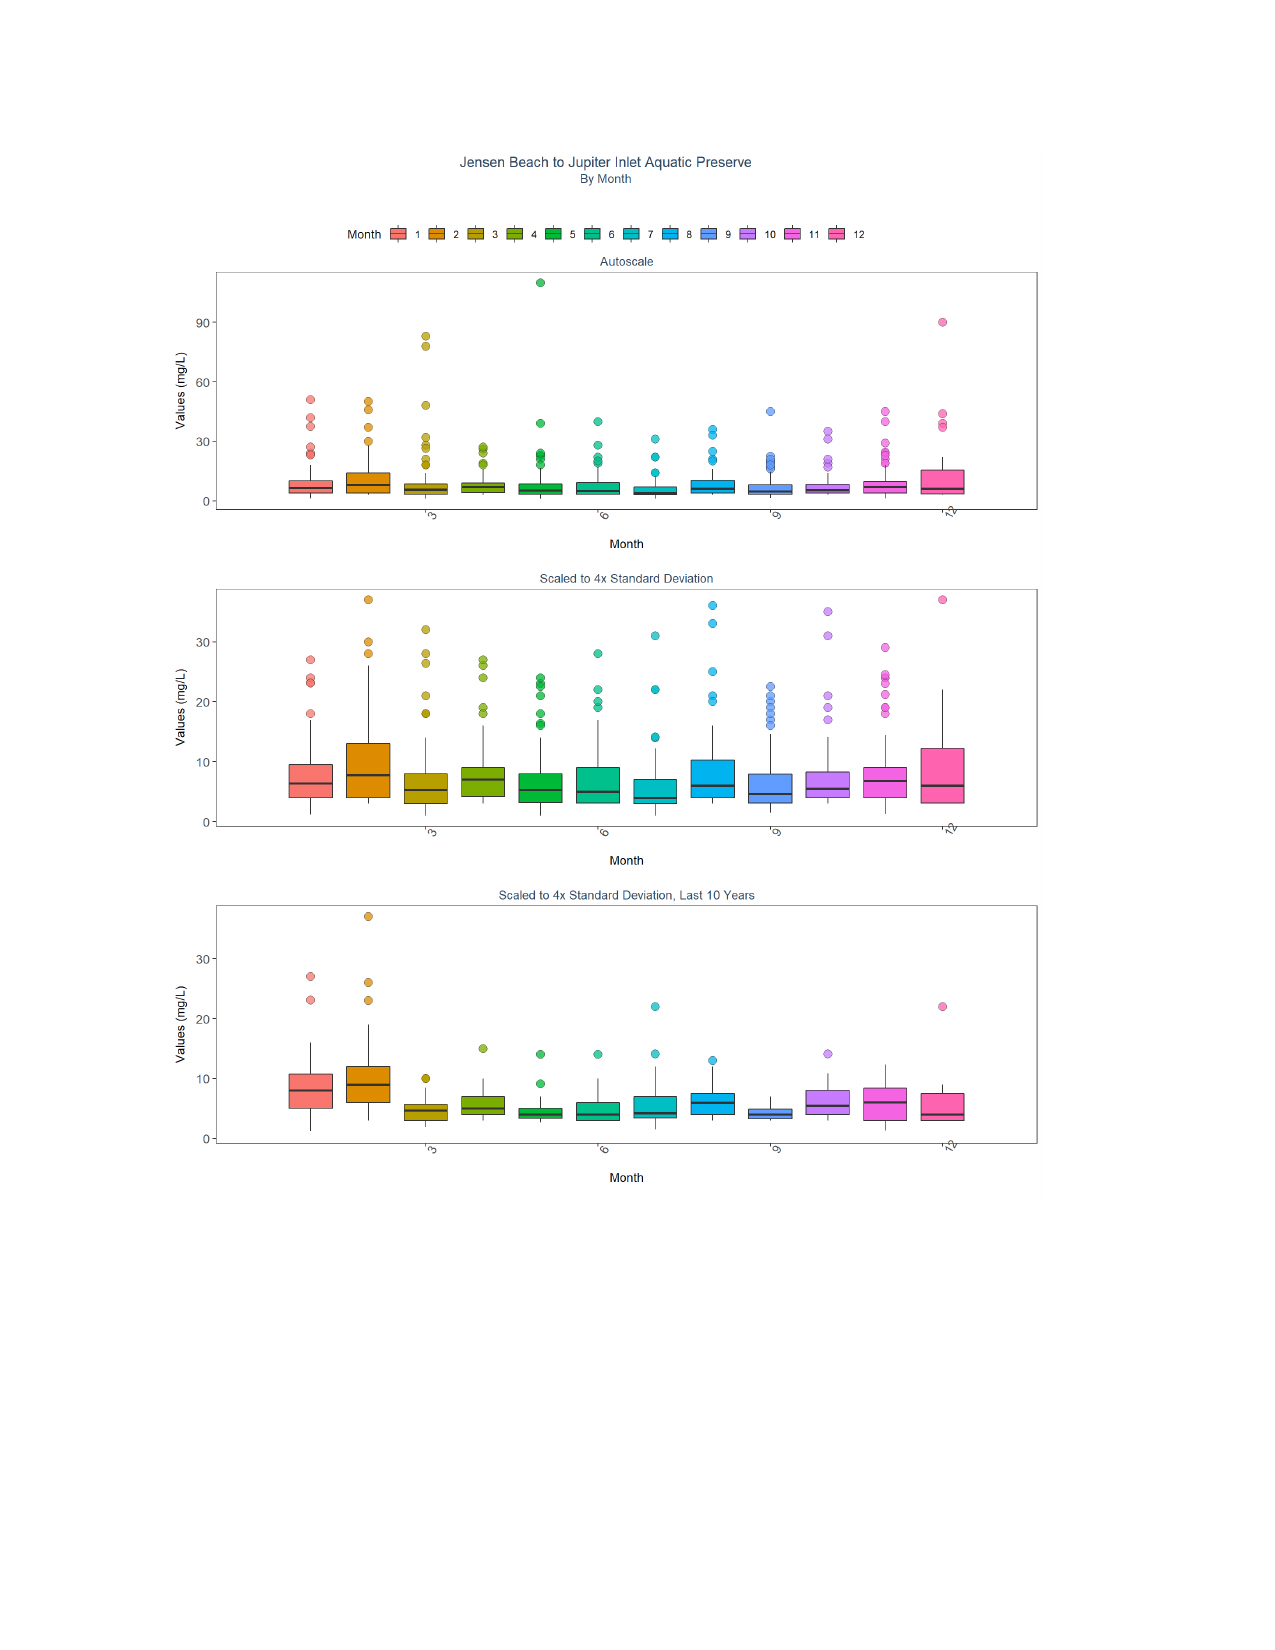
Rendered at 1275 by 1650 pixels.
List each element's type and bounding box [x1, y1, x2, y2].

picture [168, 150, 1044, 1200]
